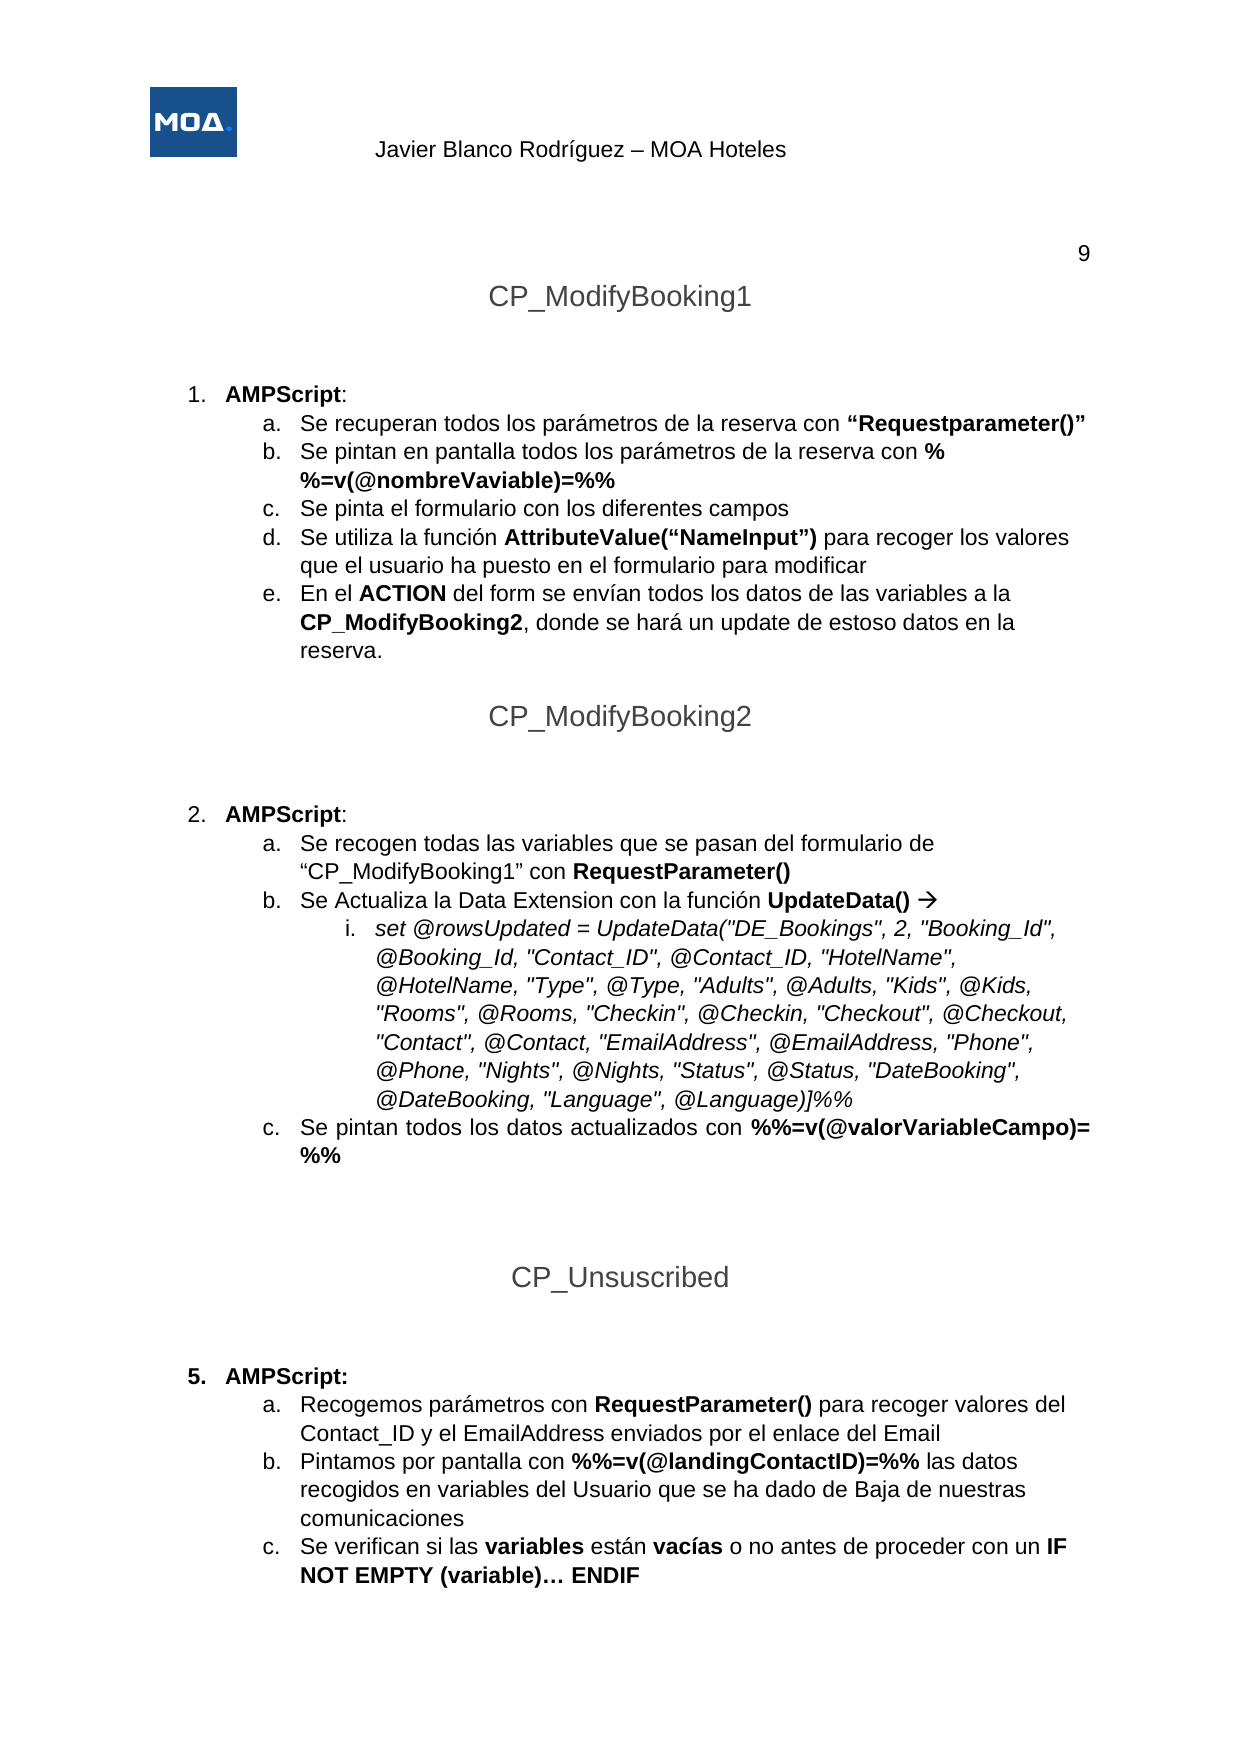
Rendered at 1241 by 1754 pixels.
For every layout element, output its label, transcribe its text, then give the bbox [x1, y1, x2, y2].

list Se pinta el formulario con los diferentes campos [262, 495, 1090, 521]
list Se verifican si las variables están vacías o no antes de proceder con un IF NOT EMPTY (variable)… ENDIF [262, 1533, 1090, 1588]
list Recogemos parámetros con RequestParameter() para recoger valores del Contact_ID y el EmailAddress enviados por el enlace del Email [262, 1391, 1090, 1446]
list AMPScript: [187, 801, 1090, 828]
list Se recogen todas las variables que se pasan del formulario de “CP_ModifyBooking1” con RequestParameter() [262, 830, 1090, 884]
list Pintamos por pantalla con %%=v(@landingContactID)=%% las datos recogidos en variables del Usuario que se ha dado de Baja de nuestras comunicaciones [262, 1448, 1090, 1531]
list Se utiliza la función AttributeValue(“NameInput”) para recoger los valores que el usuario ha puesto en el formulario para modificar [262, 523, 1090, 578]
subtitle CP_ModifyBooking2 [150, 699, 1090, 732]
subtitle CP_ModifyBooking1 [150, 279, 1090, 312]
subtitle CP_Unsuscribed [150, 1260, 1090, 1294]
list En el ACTION del form se envían todos los datos de las variables a la CP_ModifyBooking2, donde se hará un update de estoso datos en la reserva. [262, 580, 1090, 663]
list Se recuperan todos los parámetros de la reserva con “Requestparameter()” [262, 410, 1090, 436]
list set @rowsUpdated = UpdateData("DE_Bookings", 2, "Booking_Id", @Booking_Id, "Contact_ID", @Contact_ID, "HotelName", @HotelName, "Type", @Type, "Adults", @Adults, "Kids", @Kids, "Rooms", @Rooms, "Checkin", @Checkin, "Checkout", @Checkout, "Contact", @Contact, "EmailAddress", @EmailAddress, "Phone", @Phone, "Nights", @Nights, "Status", @Status, "DateBooking", @DateBooking, "Language", @Language)]%% [356, 915, 1090, 1112]
list AMPScript: [187, 381, 1090, 408]
list AMPScript: [187, 1363, 1090, 1389]
list Se pintan todos los datos actualizados con %%=v(@valorVariableCampo)=%% [262, 1114, 1090, 1169]
picture [150, 87, 237, 157]
list Se pintan en pantalla todos los parámetros de la reserva con %%=v(@nombreVaviable)=%% [262, 438, 1090, 493]
list Se Actualiza la Data Extension con la función UpdateData() [262, 887, 1090, 913]
